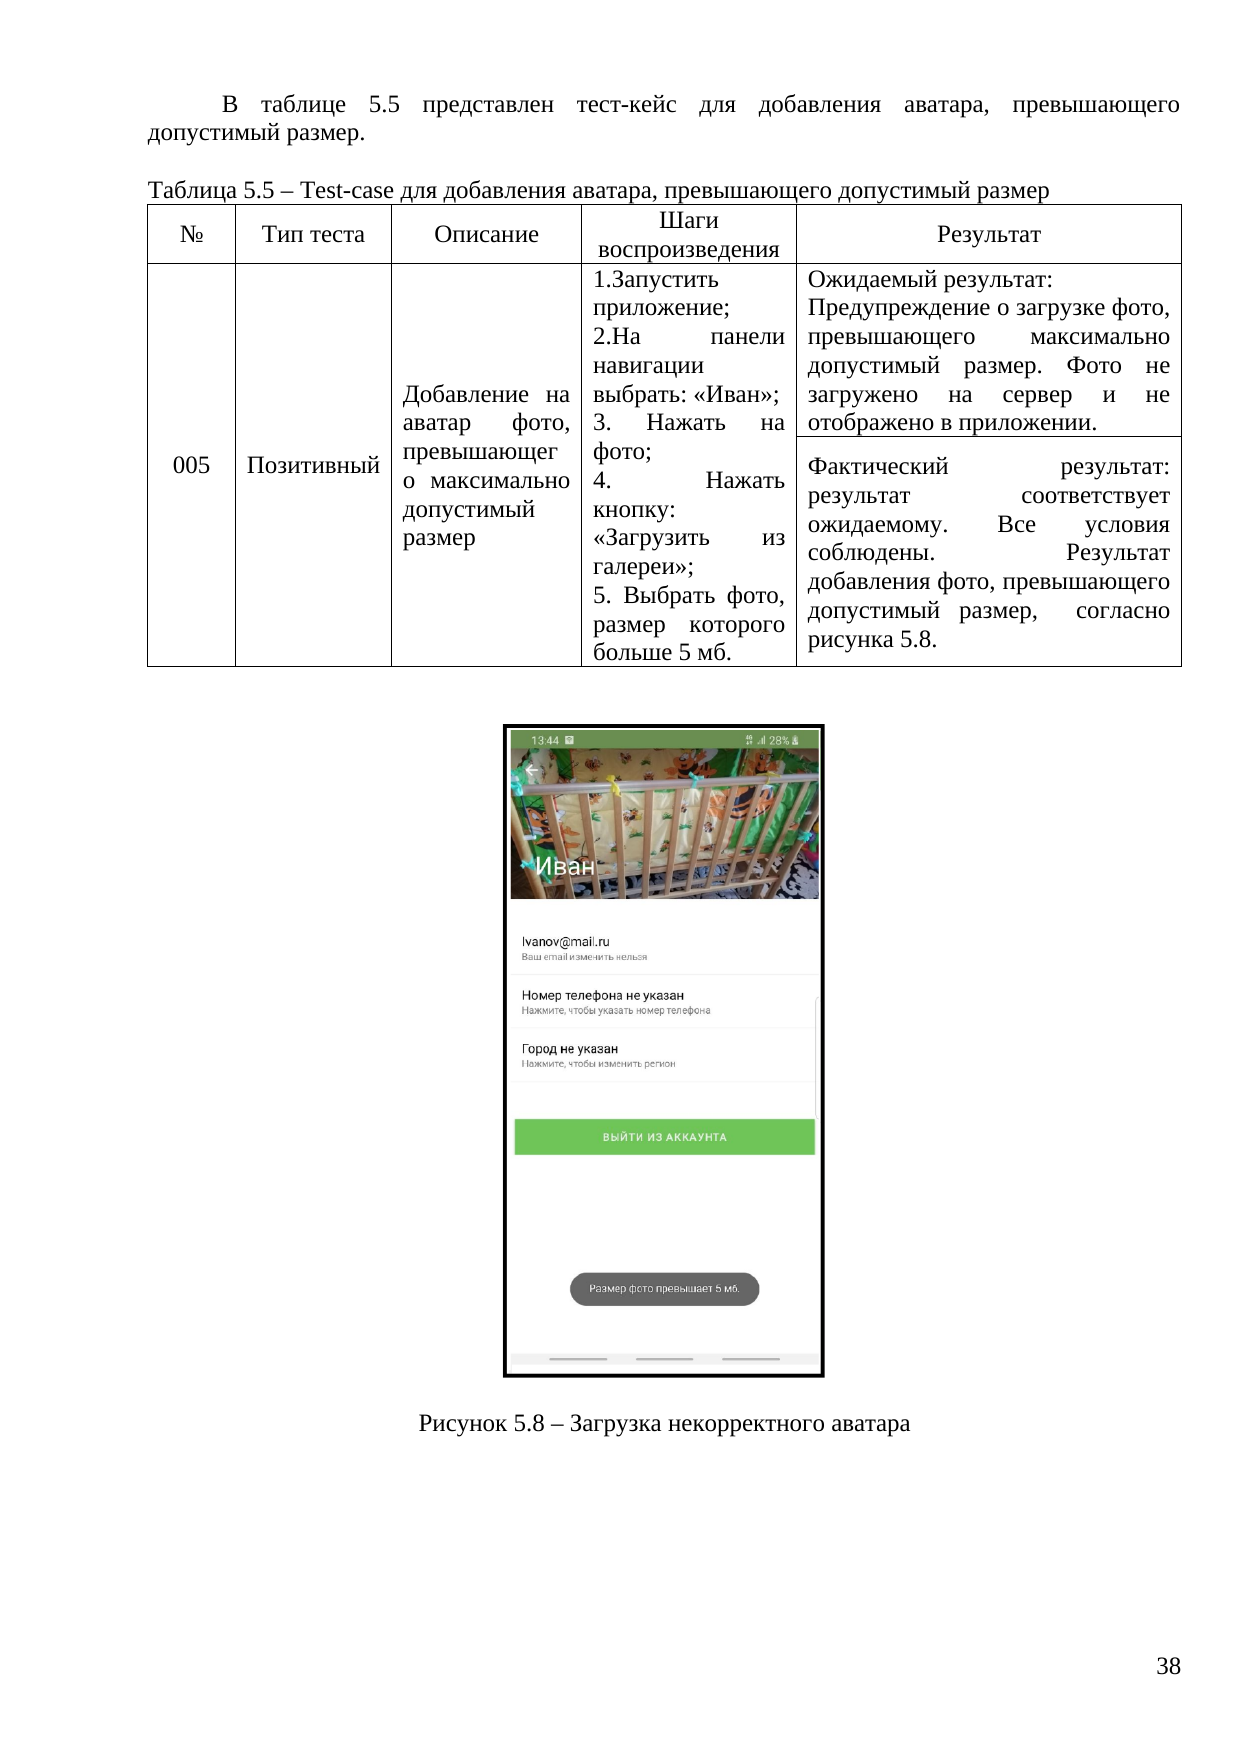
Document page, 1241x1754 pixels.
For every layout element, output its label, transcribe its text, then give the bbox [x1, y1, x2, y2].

table_header Описание [392, 205, 581, 263]
text В таблице 5.5 представлен тест-кейс для добавления аватара, превышающего допустимый размер. [148, 89, 1181, 146]
table_cell Добавление на аватар фото, превышающего максимально допустимый размер [392, 264, 581, 666]
table_header Результат [797, 205, 1181, 263]
text Таблица 5.5 – Test-case для добавления аватара, превышающего допустимый размер [148, 175, 1181, 204]
table_cell 005 [148, 264, 235, 666]
table_cell Позитивный [236, 264, 391, 666]
text Рисунок 5.8 – Загрузка некорректного аватара [148, 1408, 1181, 1437]
table_header Шаги воспроизведения [582, 205, 796, 263]
picture [502, 724, 827, 1380]
table_header № [148, 205, 235, 263]
table_header Тип теста [236, 205, 391, 263]
table_cell Ожидаемый результат: Предупреждение о загрузке фото, превышающего максимально допустимый размер. Фото не загружено на сервер и не отображено в приложении. [797, 264, 1181, 436]
table_cell 1.Запустить приложение; 2.На панели навигации выбрать: «Иван»; 3. Нажать на фото; 4. Нажать кнопку: «Загрузить из галереи»; 5. Выбрать фото, размер которого больше 5 мб. [582, 264, 796, 666]
table_cell Фактический результат: результат соответствует ожидаемому. Все условия соблюдены. Результат добавления фото, превышающего допустимый размер, согласно рисунка 5.8. [797, 437, 1181, 666]
